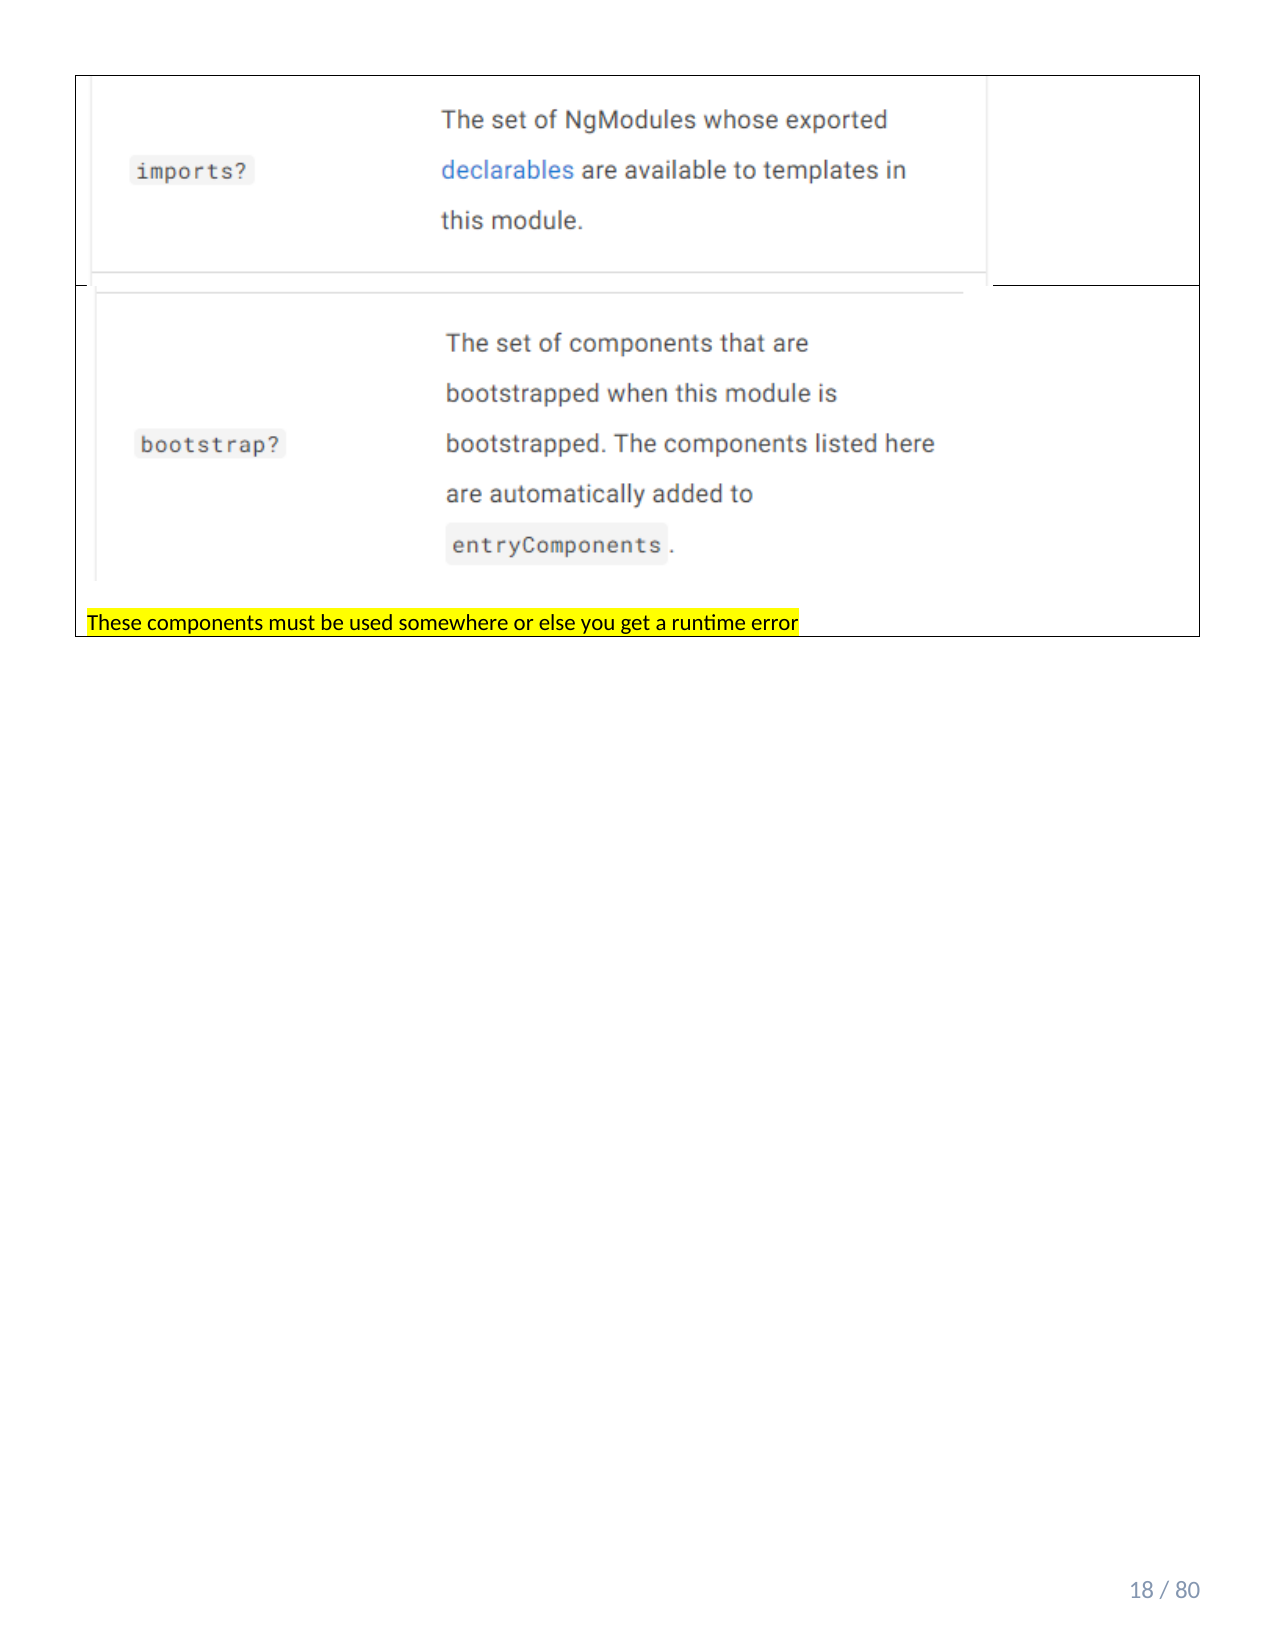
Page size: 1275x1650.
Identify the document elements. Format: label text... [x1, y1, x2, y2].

table_cell These components must be used somewhere or else you get a runtime error [76, 286, 1199, 636]
table_cell [76, 76, 86, 285]
picture [86, 76, 993, 581]
table_cell [993, 76, 1199, 285]
